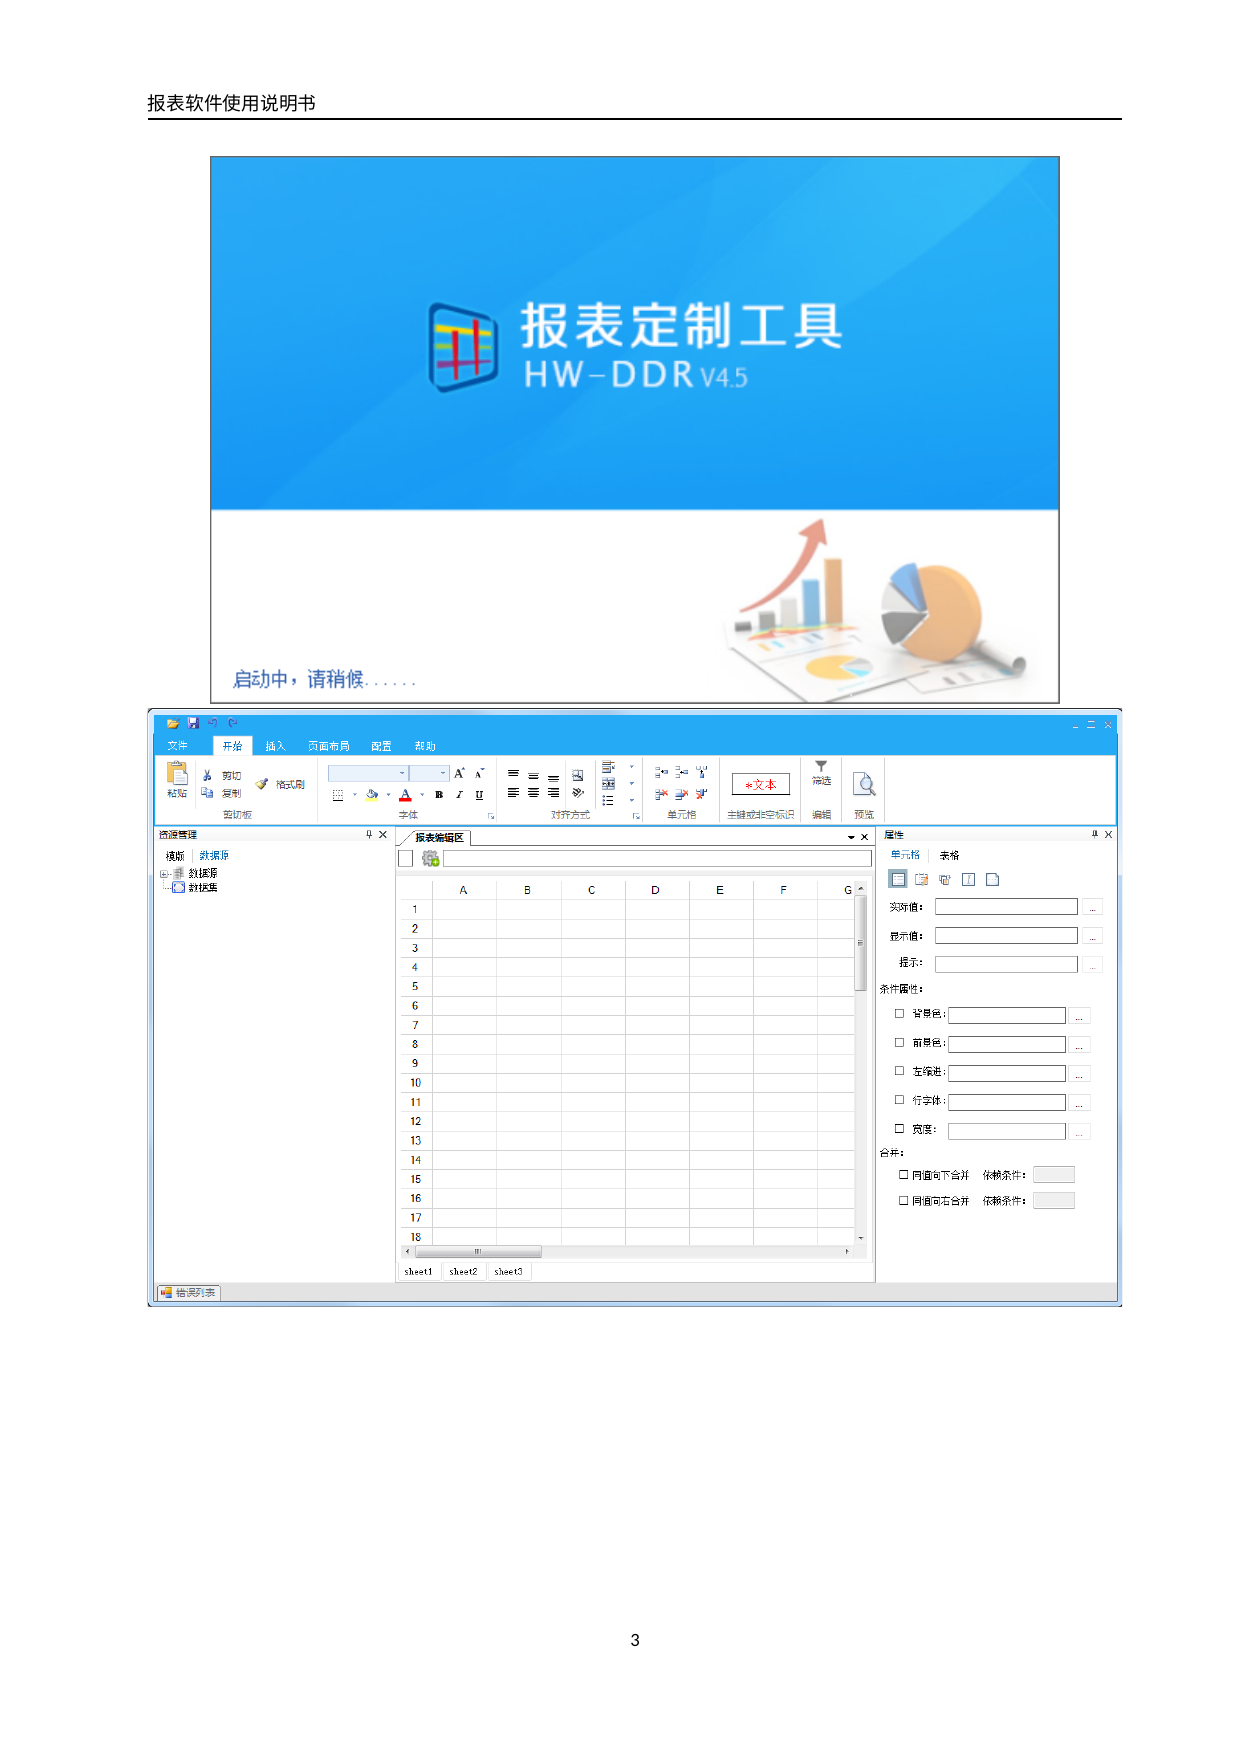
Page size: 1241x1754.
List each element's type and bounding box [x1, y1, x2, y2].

picture [147, 708, 1123, 1307]
picture [210, 156, 1060, 704]
